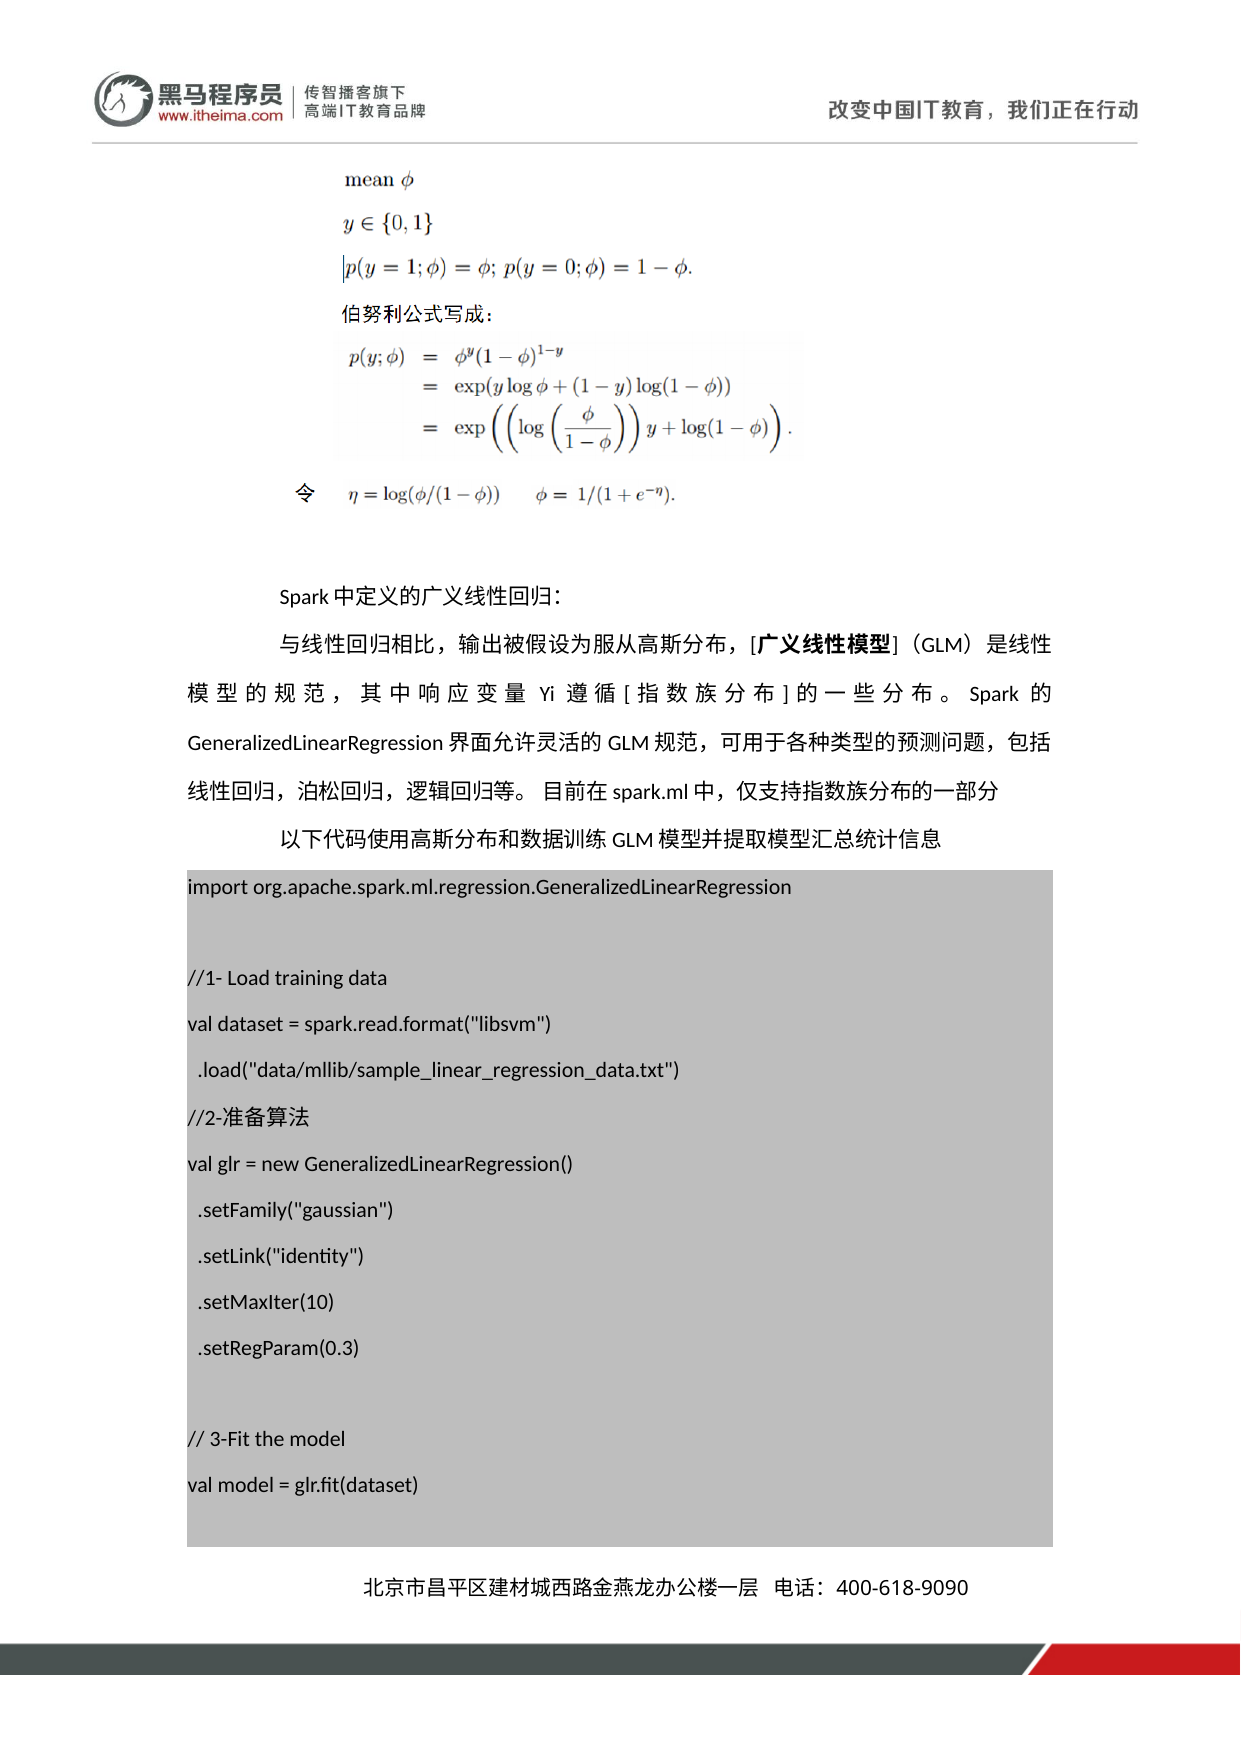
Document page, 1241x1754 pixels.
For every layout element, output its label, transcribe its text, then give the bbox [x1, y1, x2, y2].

picture [279, 162, 911, 515]
text 与线性回归相比，输出被假设为服从高斯分布，[广义线性模型]（GLM）是线性模型的规范，其中响应变量Yi遵循[指数族分布]的一些分布。Spark的GeneralizedLinearRegression界面允许灵活的GLM规范，可用于各种类型的预测问题，包括线性回归，泊松回归，逻辑回归等。 目前在spark.ml中，仅支持指数族分布的一部分 [187, 627, 1053, 806]
picture [0, 1, 1241, 151]
list import org.apache.spark.ml.regression.GeneralizedLinearRegression [187, 870, 1053, 902]
list .setMaxIter(10) [187, 1285, 1053, 1317]
list .load("data/mllib/sample_linear_regression_data.txt") [187, 1053, 1053, 1086]
list val glr = new GeneralizedLinearRegression() [187, 1147, 1053, 1180]
list .setRegParam(0.3) [187, 1331, 1053, 1363]
text Spark中定义的广义线性回归： [187, 579, 1053, 611]
list // 3-Fit the model [187, 1422, 1053, 1455]
list .setLink("identity") [187, 1239, 1053, 1272]
list //1- Load training data [187, 962, 1053, 994]
list val dataset = spark.read.format("libsvm") [187, 1007, 1053, 1040]
list val model = glr.fit(dataset) [187, 1468, 1053, 1501]
list //2-准备算法 [187, 1099, 1053, 1132]
picture [0, 1551, 1241, 1675]
list .setFamily("gaussian") [187, 1193, 1053, 1226]
text 以下代码使用高斯分布和数据训练GLM模型并提取模型汇总统计信息 [187, 822, 1053, 854]
